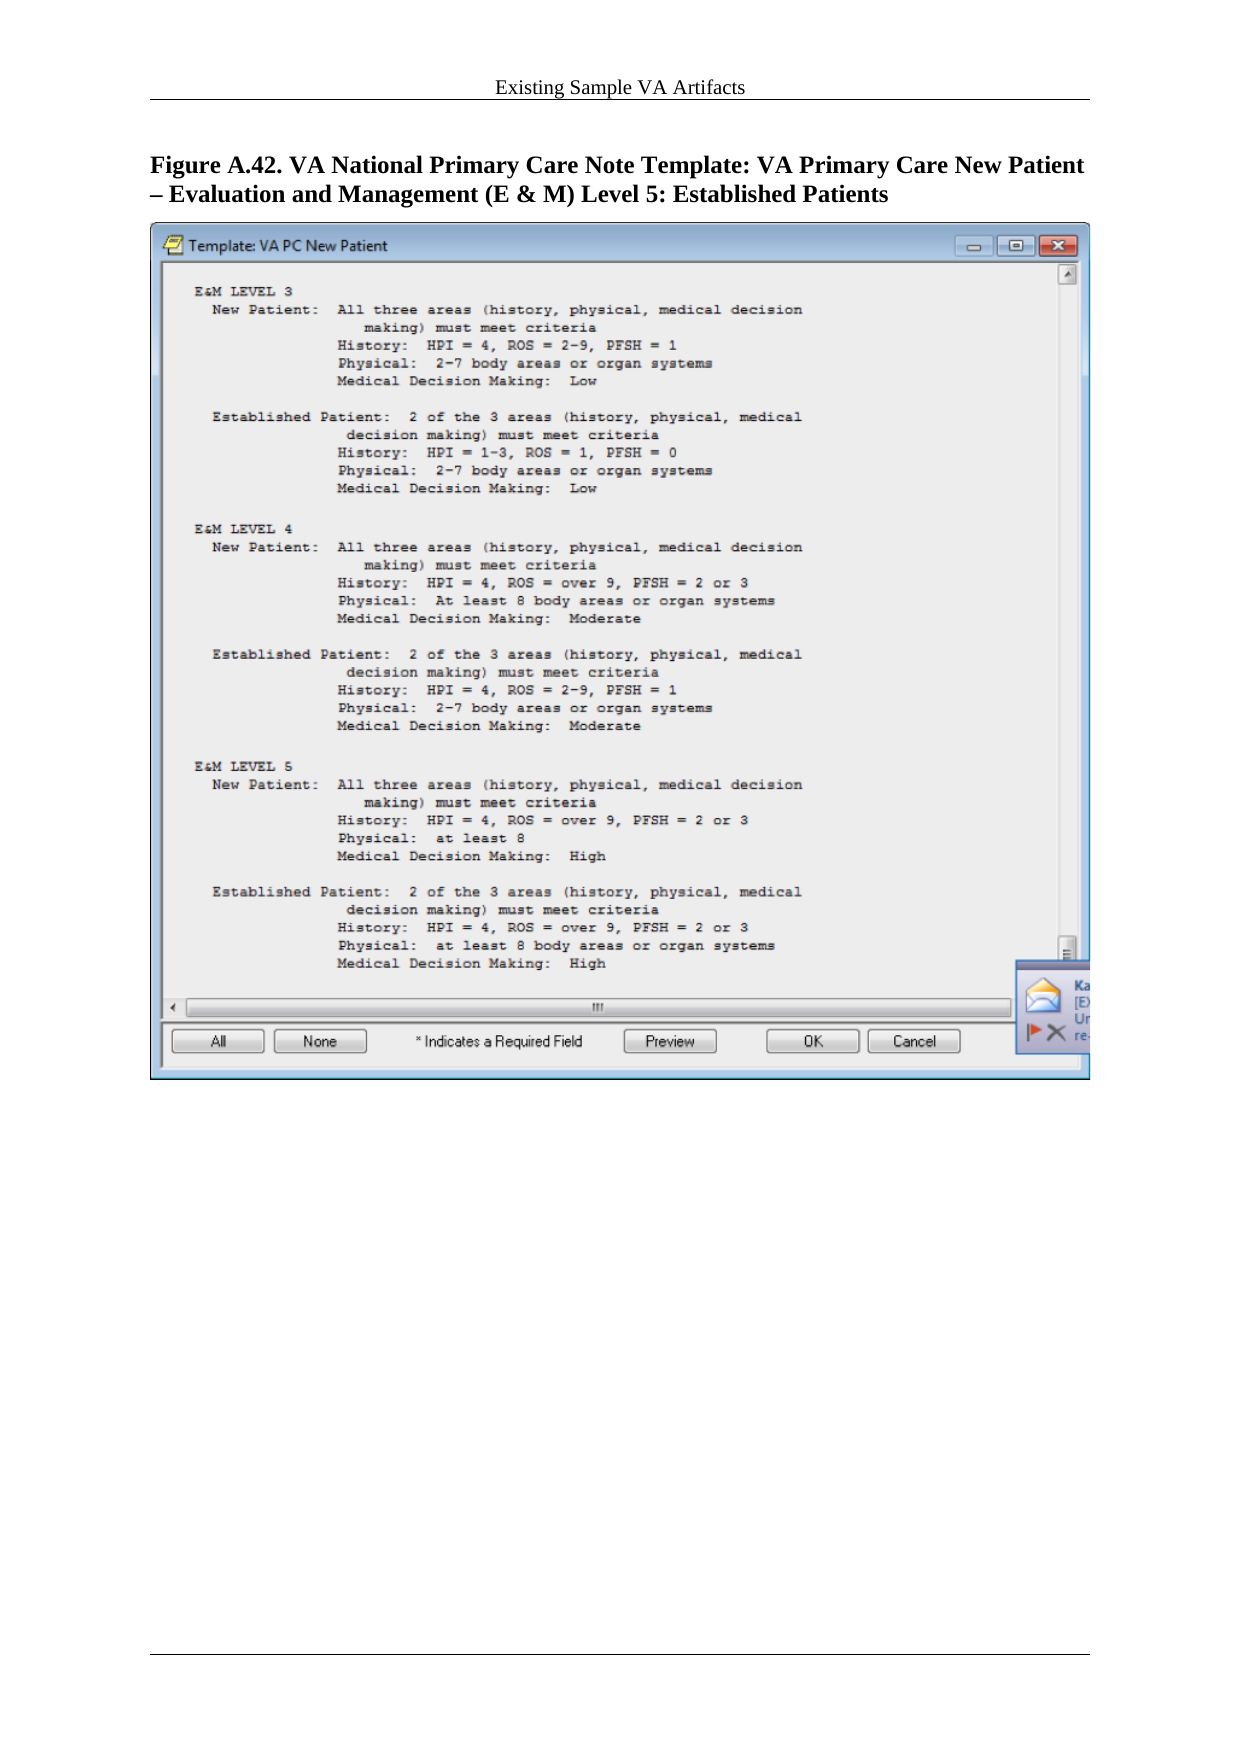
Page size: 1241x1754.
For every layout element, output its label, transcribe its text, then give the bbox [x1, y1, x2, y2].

picture [150, 222, 1091, 1080]
text Figure A.42. VA National Primary Care Note Template: VA Primary Care New Patient – Evaluation and Management (E & M) Level 5: Established Patients [150, 150, 1090, 207]
